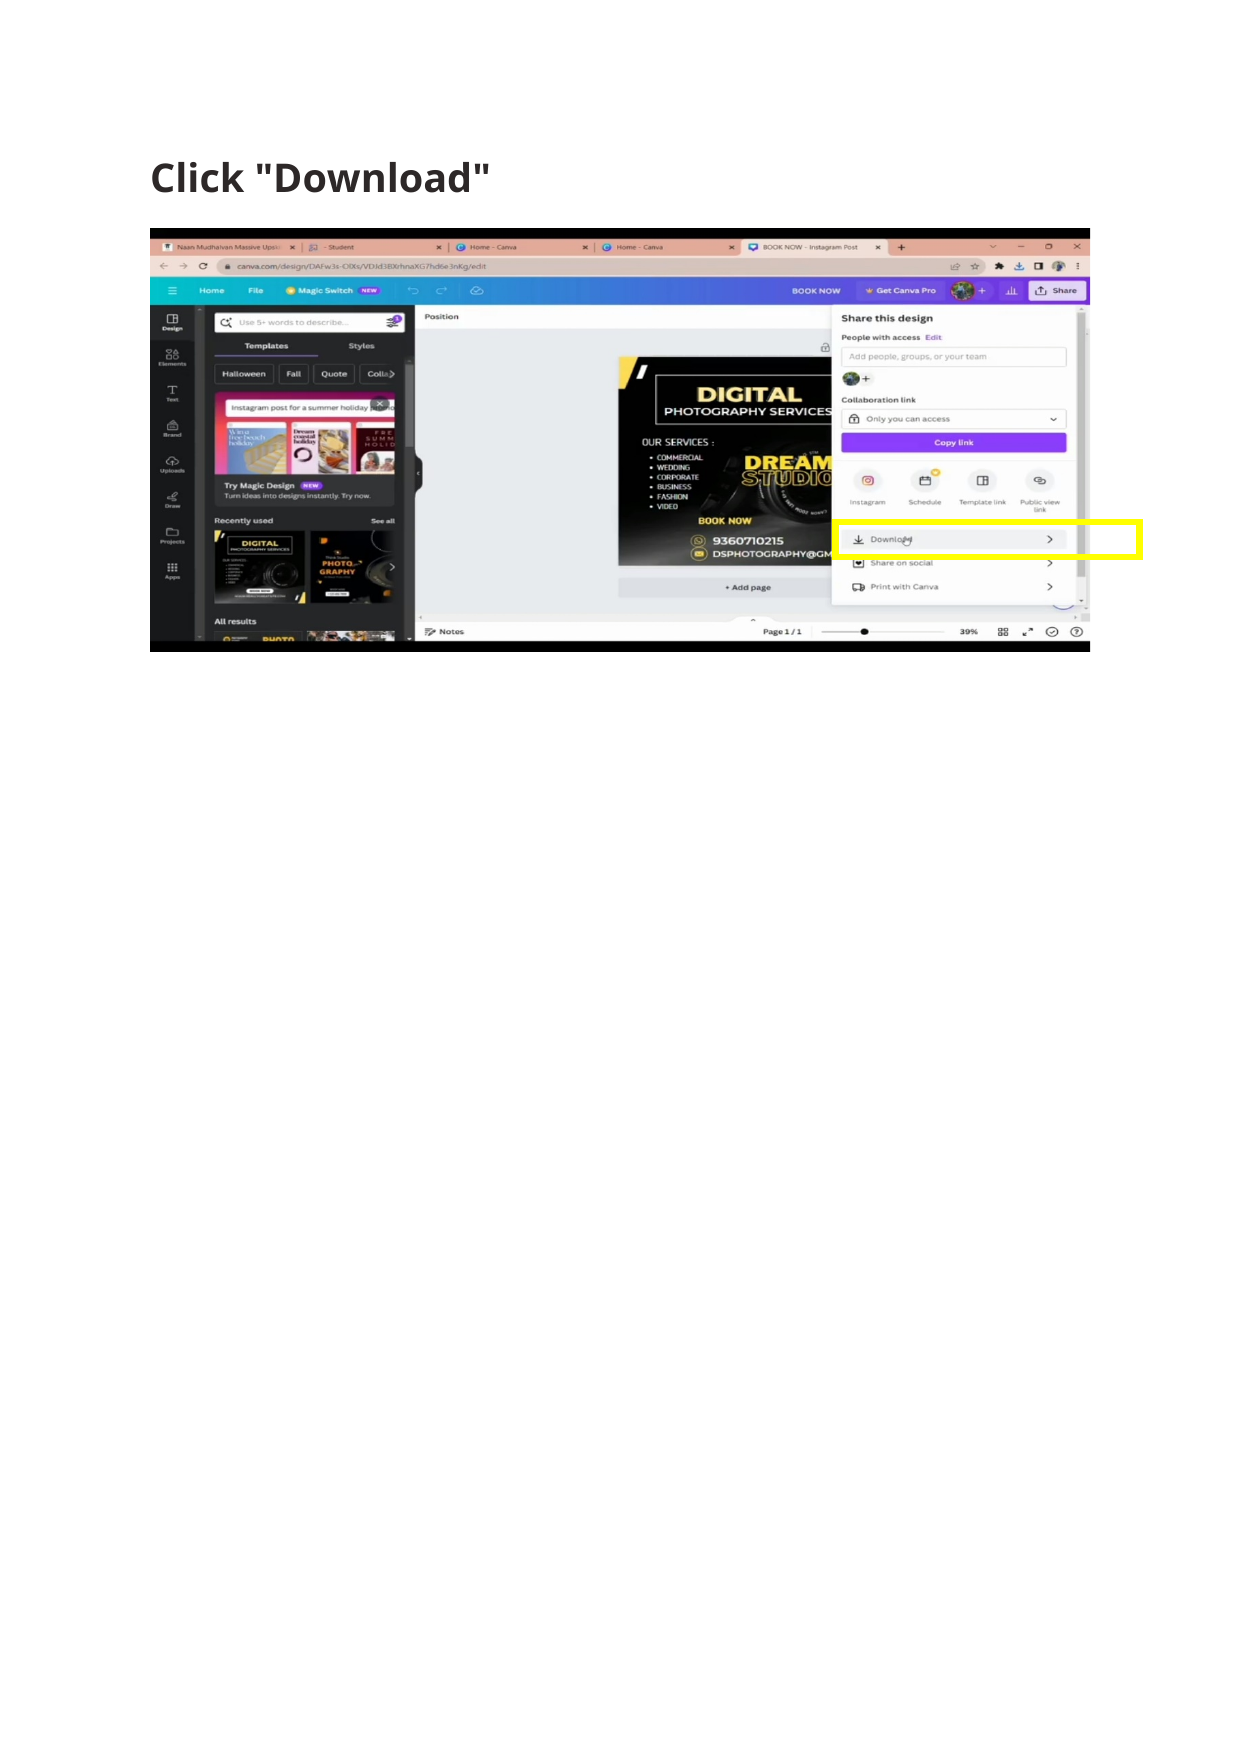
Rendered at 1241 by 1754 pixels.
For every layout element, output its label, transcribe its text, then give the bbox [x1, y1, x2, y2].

picture [150, 228, 1091, 652]
subtitle Click "Download" [150, 150, 1090, 204]
picture [839, 525, 1091, 554]
